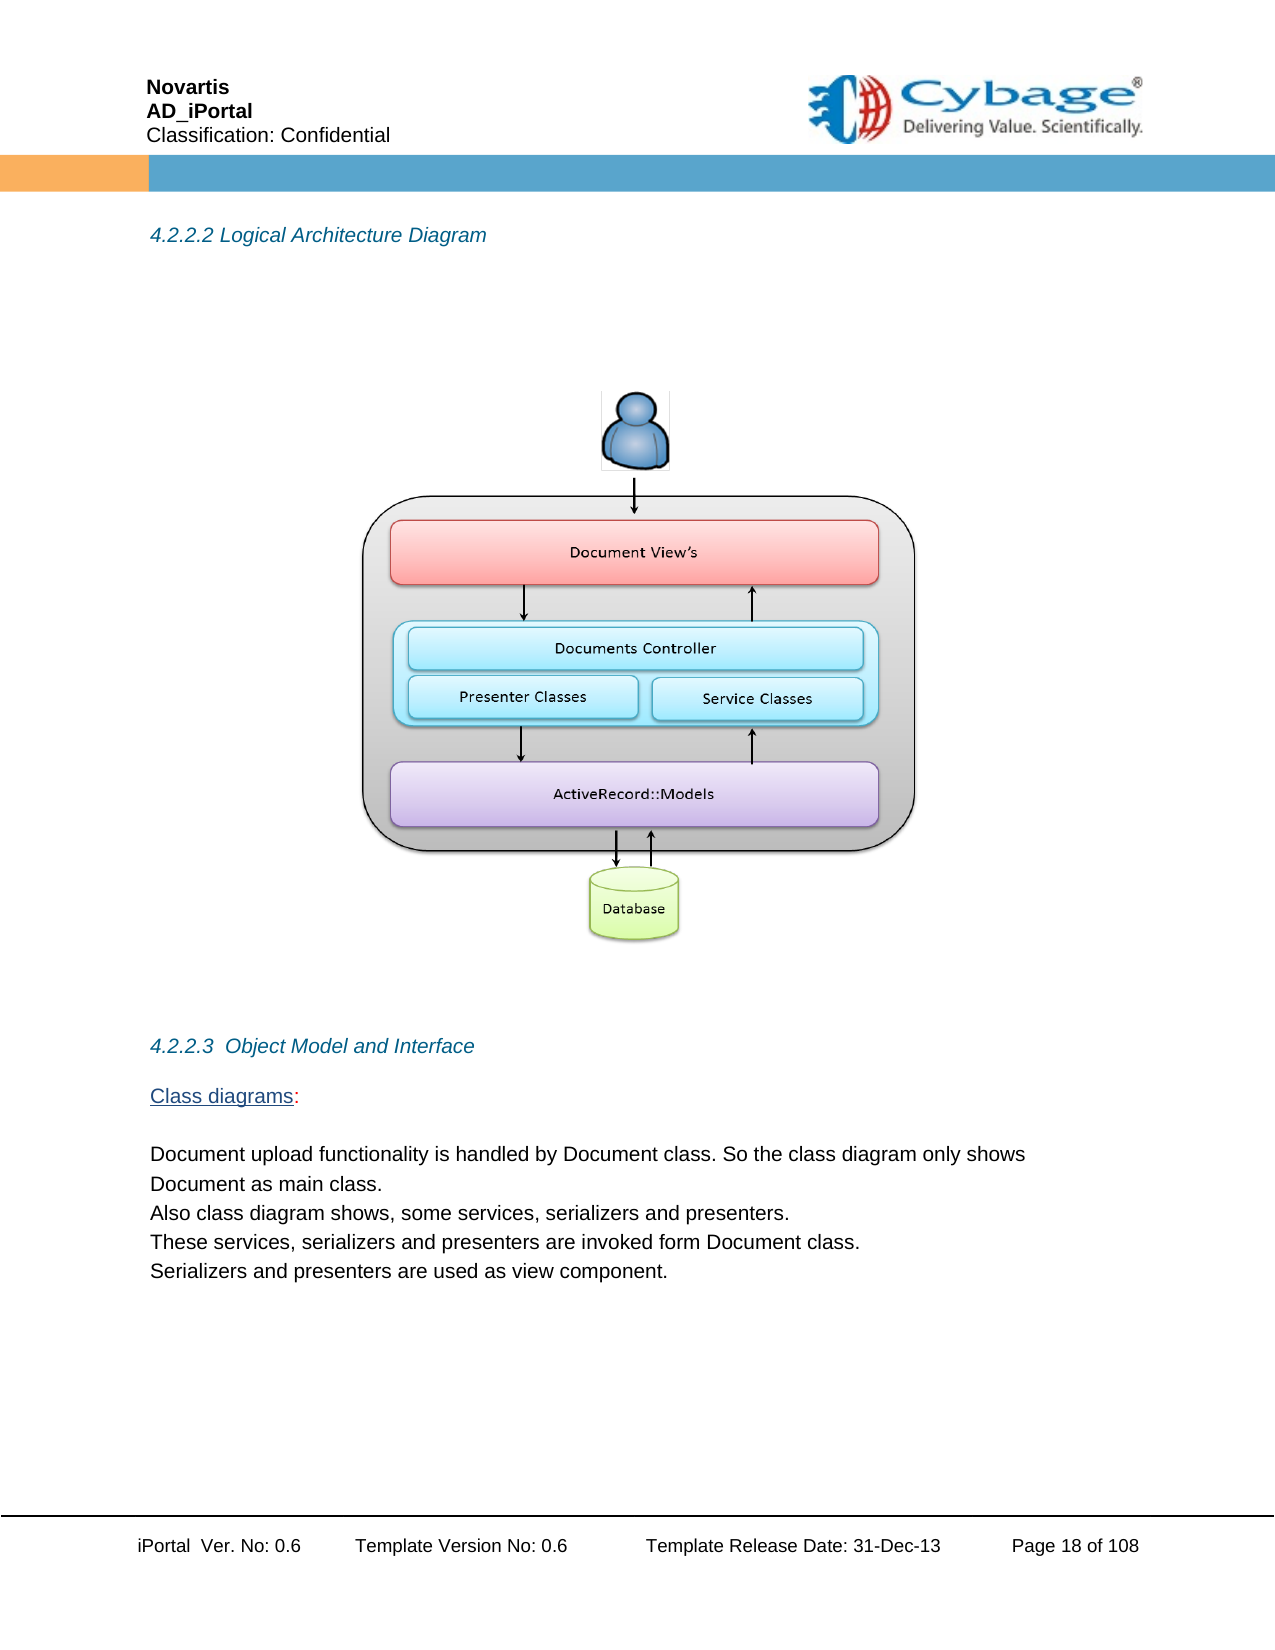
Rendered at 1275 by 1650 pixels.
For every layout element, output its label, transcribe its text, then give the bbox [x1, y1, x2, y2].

subtitle Logical Architecture Diagram [150, 217, 1125, 246]
subtitle Object Model and Interface [150, 1029, 1125, 1058]
text Serializers and presenters are used as view component. [150, 1254, 1125, 1283]
text Document upload functionality is handled by Document class. So the class diagram only shows Document as main class. [150, 1137, 1125, 1195]
picture [808, 75, 1143, 144]
picture [150, 267, 1125, 946]
text Class diagrams: [150, 1079, 1125, 1108]
text Also class diagram shows, some services, serializers and presenters. [150, 1195, 1125, 1224]
text These services, serializers and presenters are invoked form Document class. [150, 1224, 1125, 1254]
